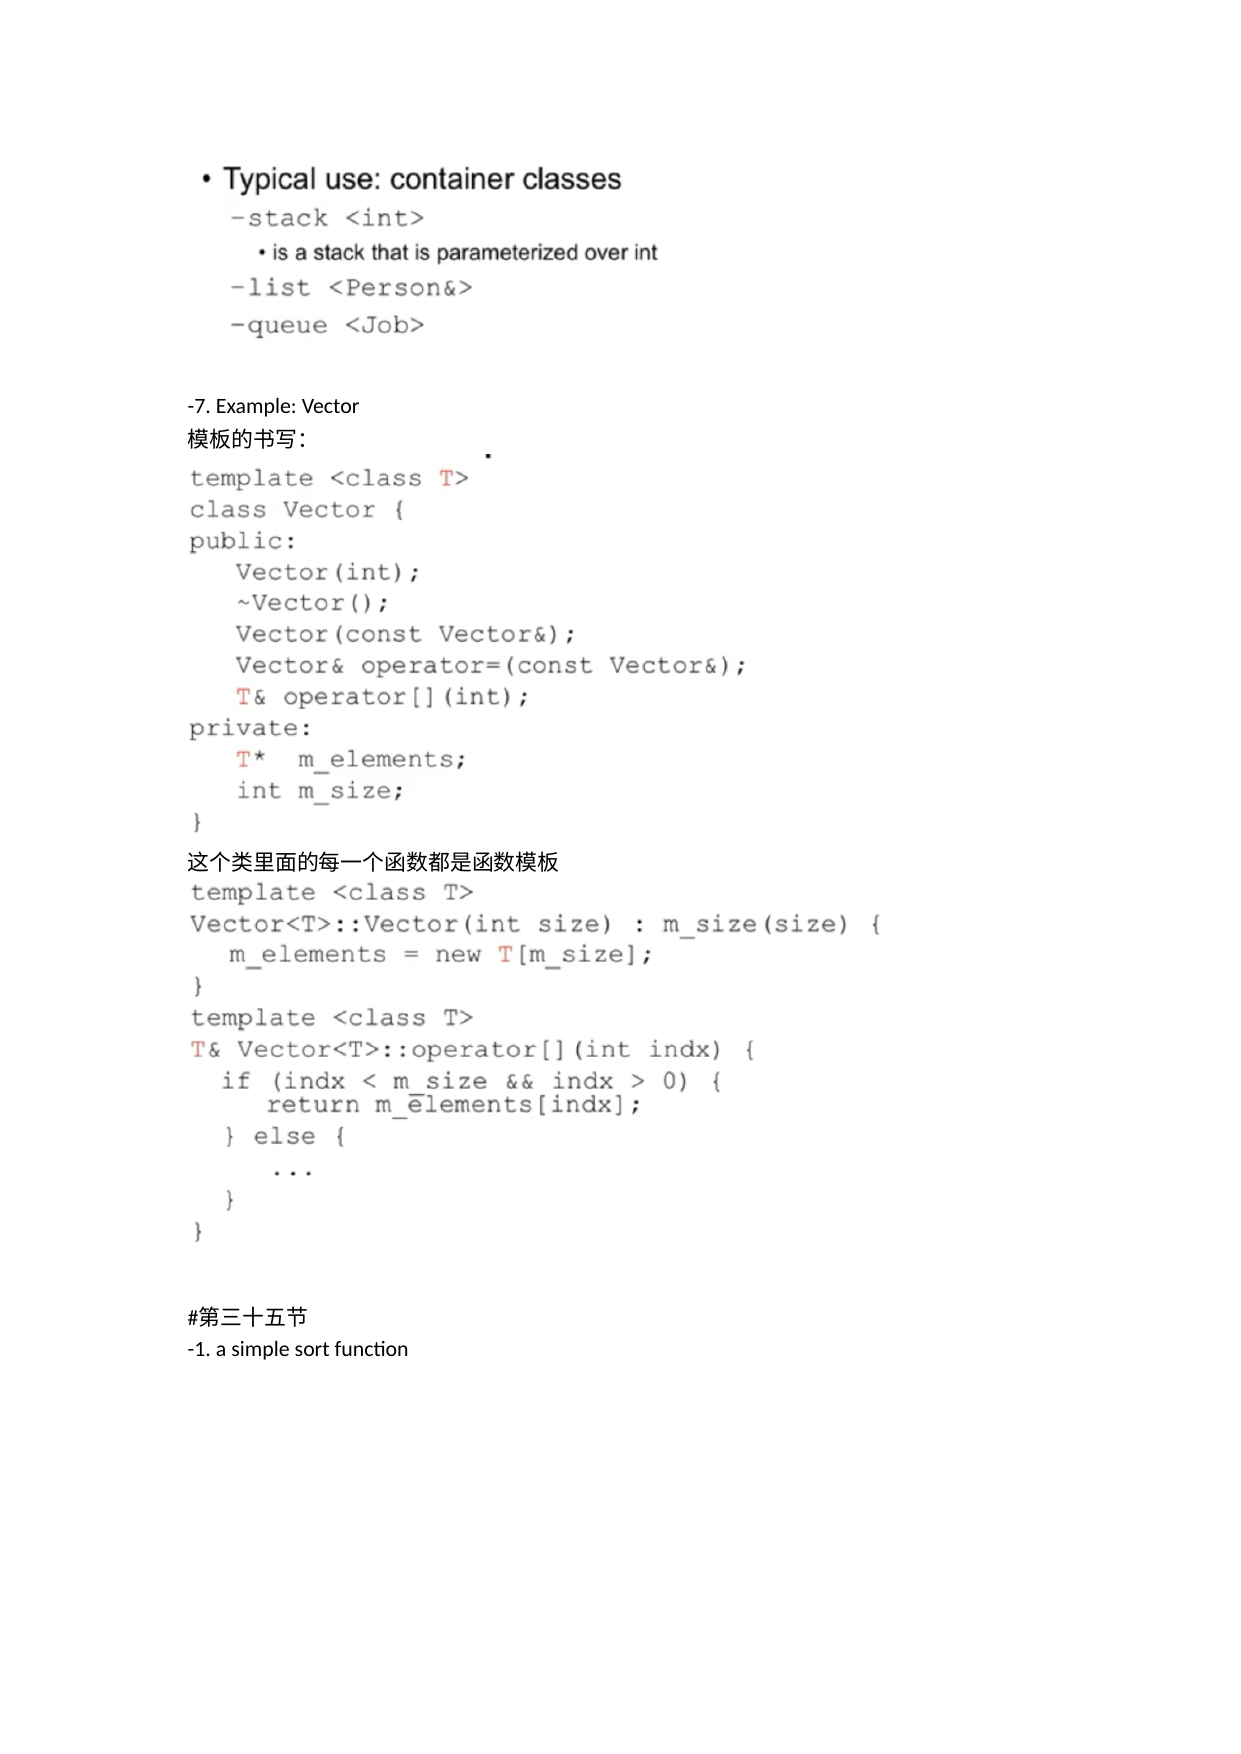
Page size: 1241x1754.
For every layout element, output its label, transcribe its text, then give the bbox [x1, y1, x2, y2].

text 模板的书写： [187, 422, 1053, 454]
text #第三十五节 [187, 1299, 1053, 1332]
picture [187, 877, 887, 1245]
text -1. a simple sort function [187, 1332, 1053, 1364]
picture [187, 454, 754, 840]
text 这个类里面的每一个函数都是函数模板 [187, 844, 1053, 877]
text -7. Example: Vector [187, 389, 1053, 422]
picture [187, 162, 668, 344]
